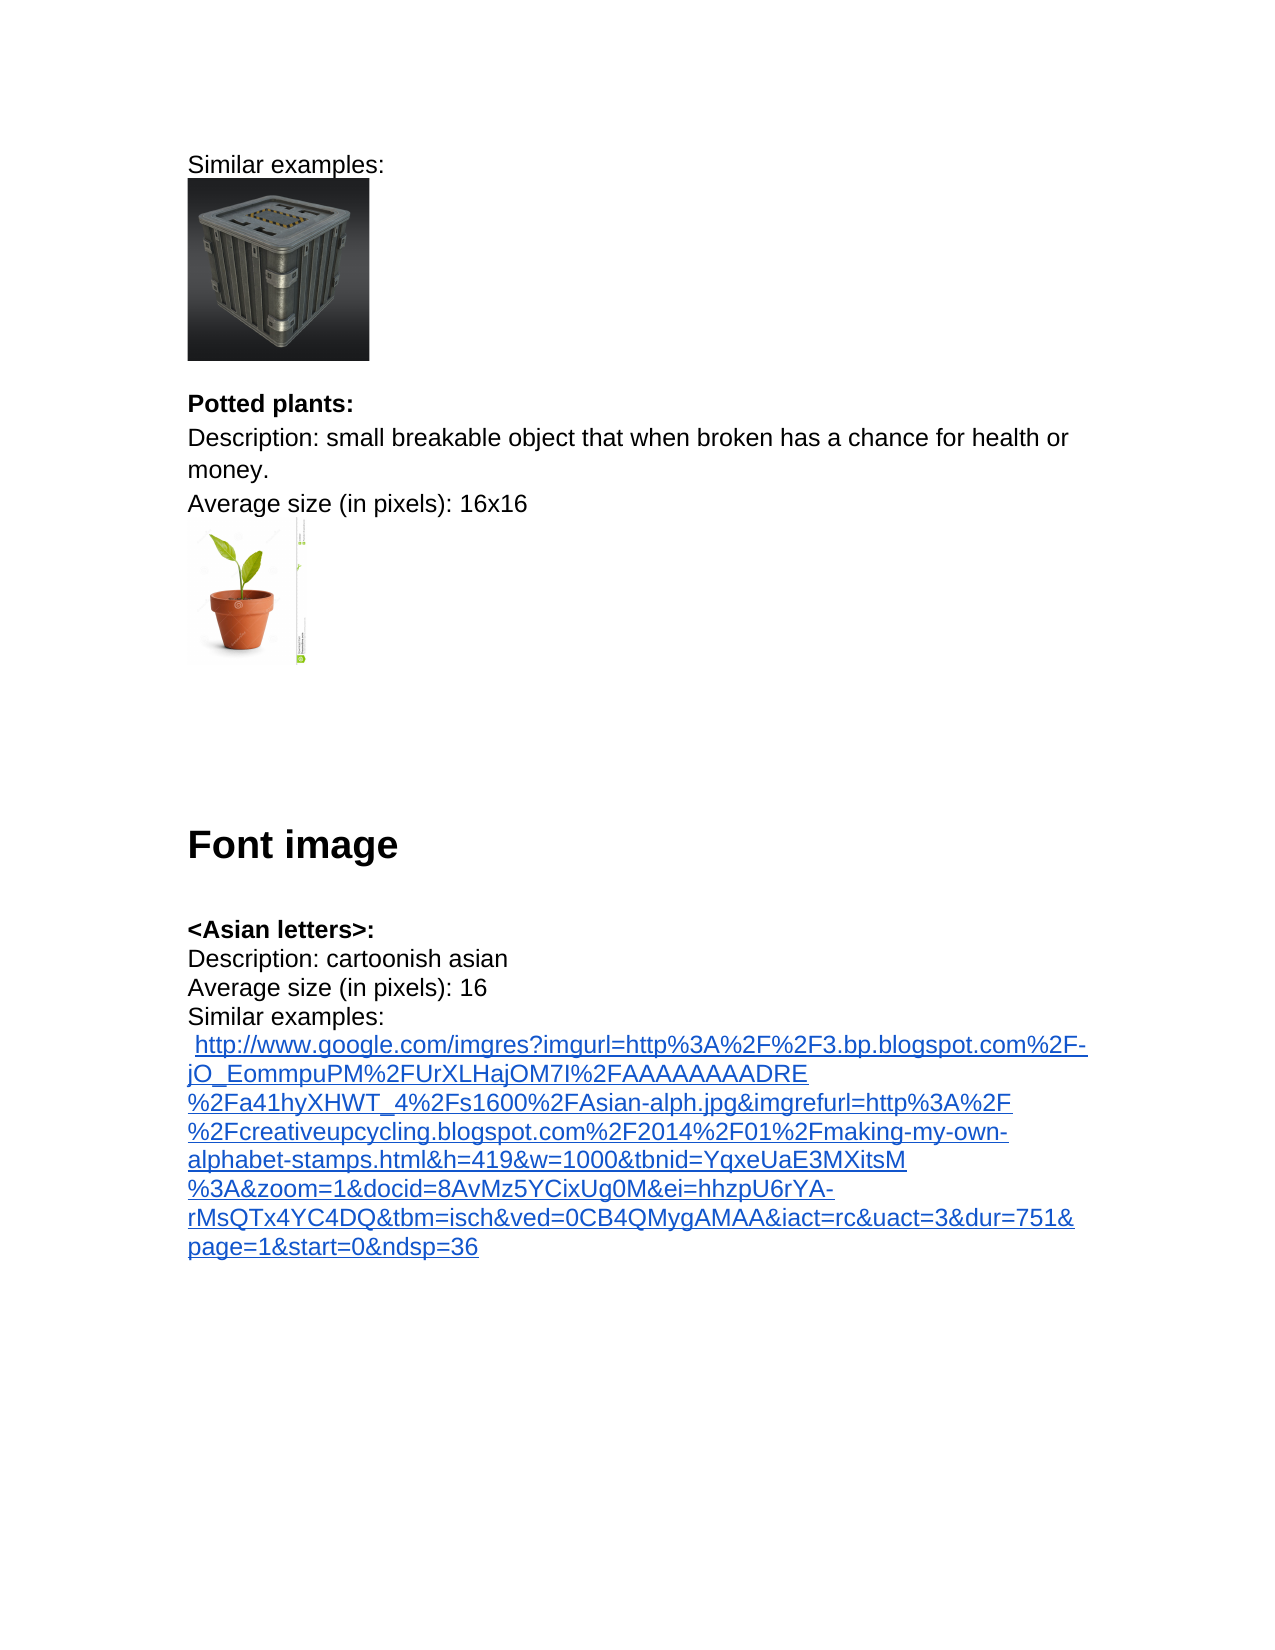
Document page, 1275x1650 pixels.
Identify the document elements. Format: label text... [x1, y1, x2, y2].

text Description: cartoonish asian [187, 944, 1087, 973]
picture [187, 178, 370, 361]
text Average size (in pixels): 16x16 [187, 488, 1087, 517]
text Description: small breakable object that when broken has a chance for health or money. [187, 422, 1087, 484]
text <Asian letters>: [187, 915, 1087, 944]
subtitle Font image [187, 822, 1087, 867]
text http://www.google.com/imgres?imgurl=http%3A%2F%2F3.bp.blogspot.com%2F-jO_EommpuPM%2FUrXLHajOM7I%2FAAAAAAAADRE%2Fa41hyXHWT_4%2Fs1600%2FAsian-alph.jpg&imgrefurl=http%3A%2F%2Fcreativeupcycling.blogspot.com%2F2014%2F01%2Fmaking-my-own-alphabet-stamps.html&h=419&w=1000&tbnid=YqxeUaE3MXitsM%3A&zoom=1&docid=8AvMz5YCixUg0M&ei=hhzpU6rYA-rMsQTx4YC4DQ&tbm=isch&ved=0CB4QMygAMAA&iact=rc&uact=3&dur=751&page=1&start=0&ndsp=36 [187, 1030, 1087, 1260]
text Similar examples: [187, 1002, 1087, 1030]
text Similar examples: [187, 150, 1087, 179]
text Average size (in pixels): 16 [187, 973, 1087, 1002]
text Potted plants: [187, 389, 1087, 418]
picture [187, 517, 307, 665]
